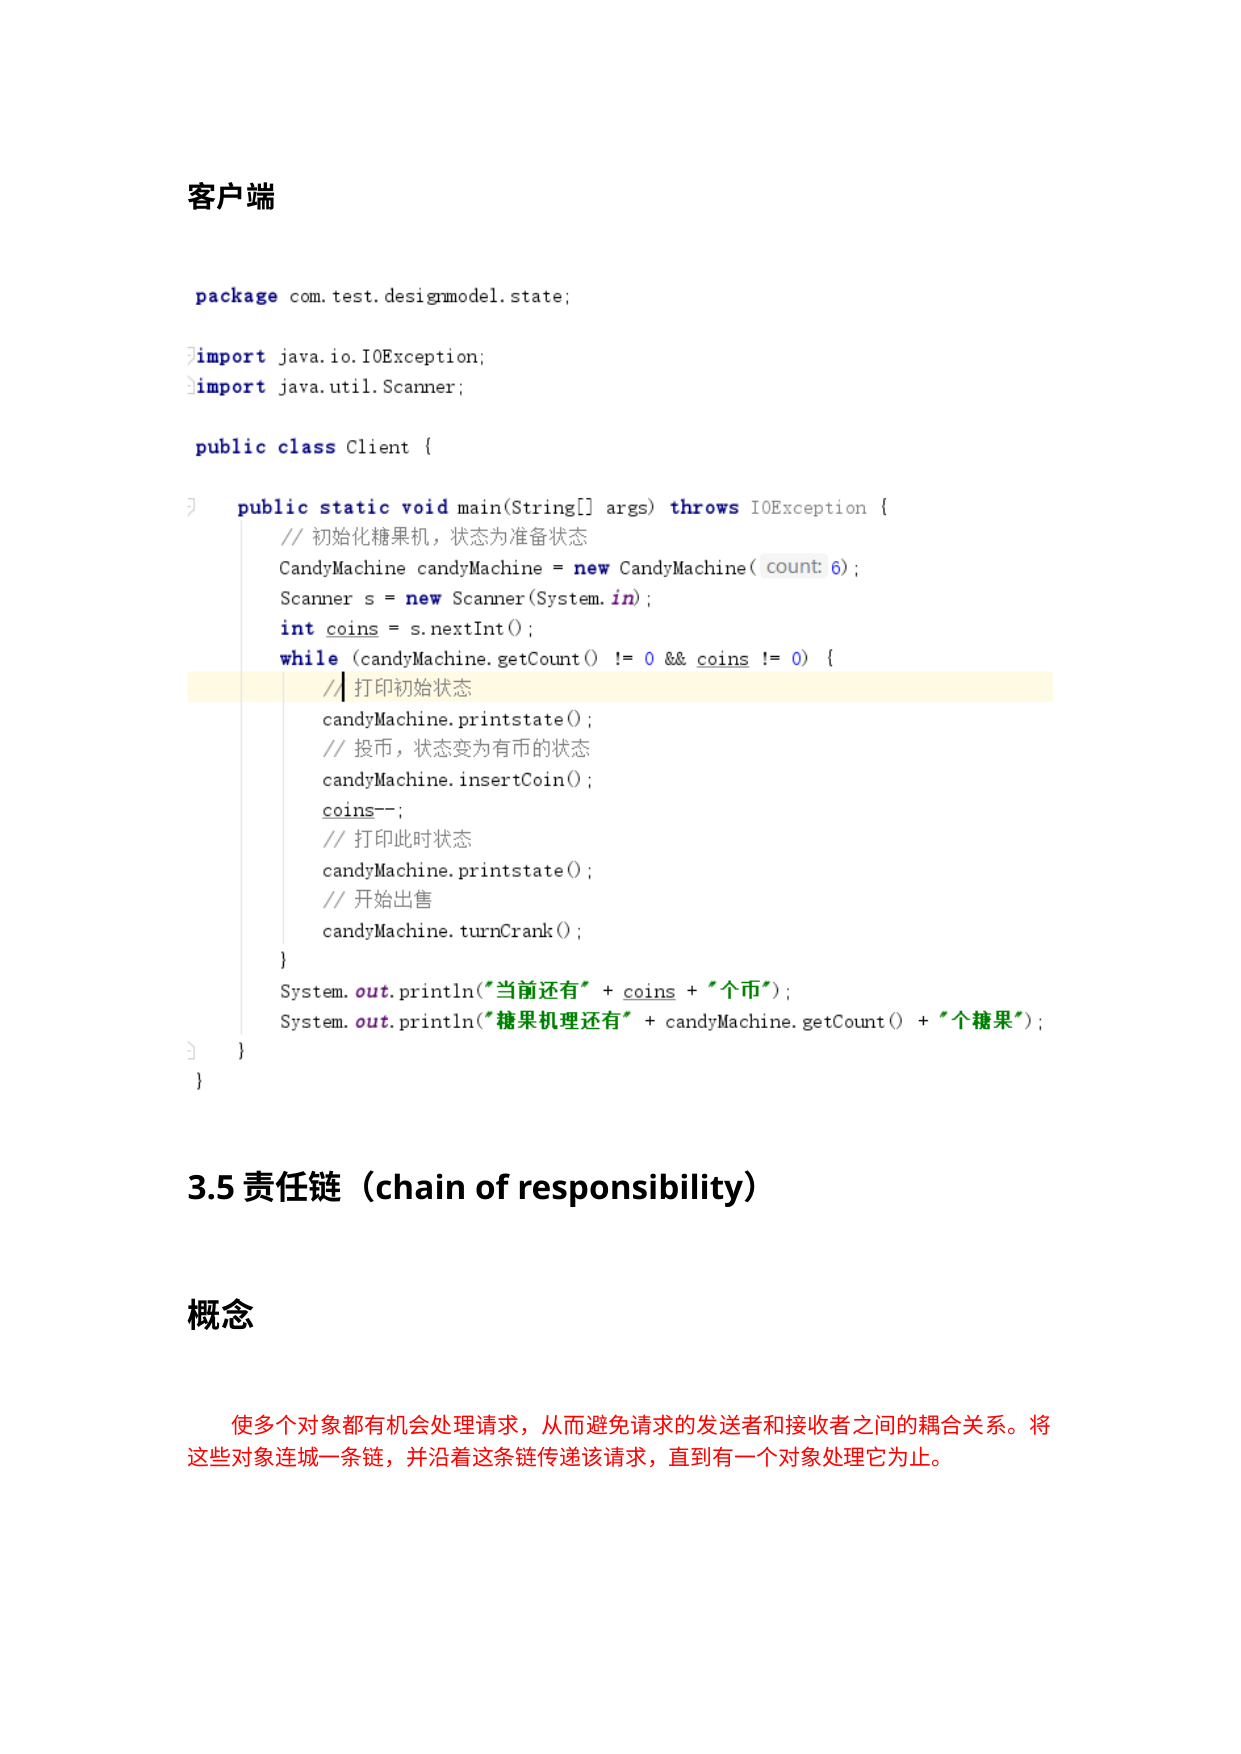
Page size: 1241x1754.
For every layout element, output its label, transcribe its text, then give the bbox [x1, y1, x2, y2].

subtitle 客户端 [187, 162, 1053, 227]
subtitle 概念 [187, 1280, 1053, 1345]
text 使多个对象都有机会处理请求，从而避免请求的发送者和接收者之间的耦合关系。将这些对象连城一条链，并沿着这条链传递该请求，直到有一个对象处理它为止。 [187, 1407, 1053, 1472]
picture [187, 280, 1053, 1099]
subtitle 3.5责任链（chain of responsibility） [187, 1153, 1053, 1218]
